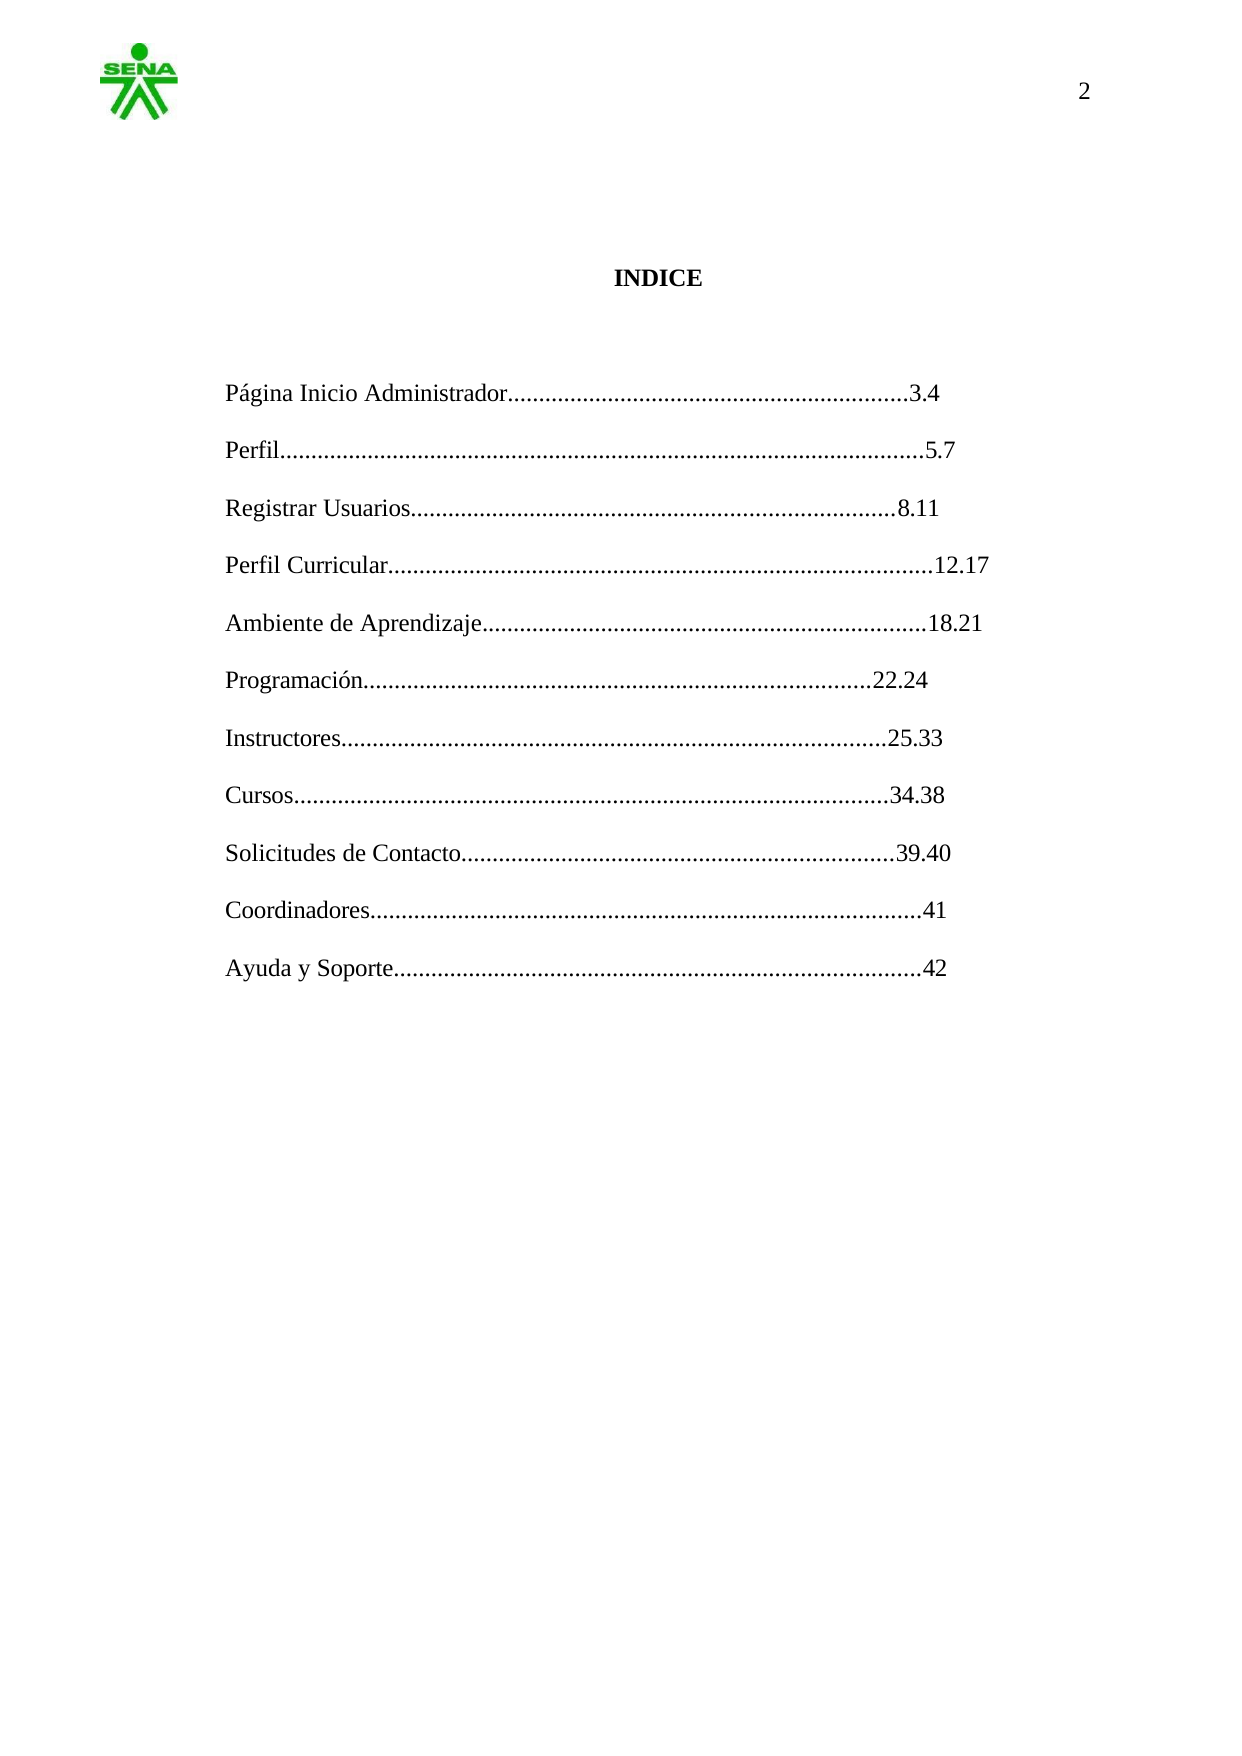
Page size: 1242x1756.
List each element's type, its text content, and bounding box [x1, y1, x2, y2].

text INDICE [102, 263, 1214, 292]
picture [100, 43, 178, 120]
